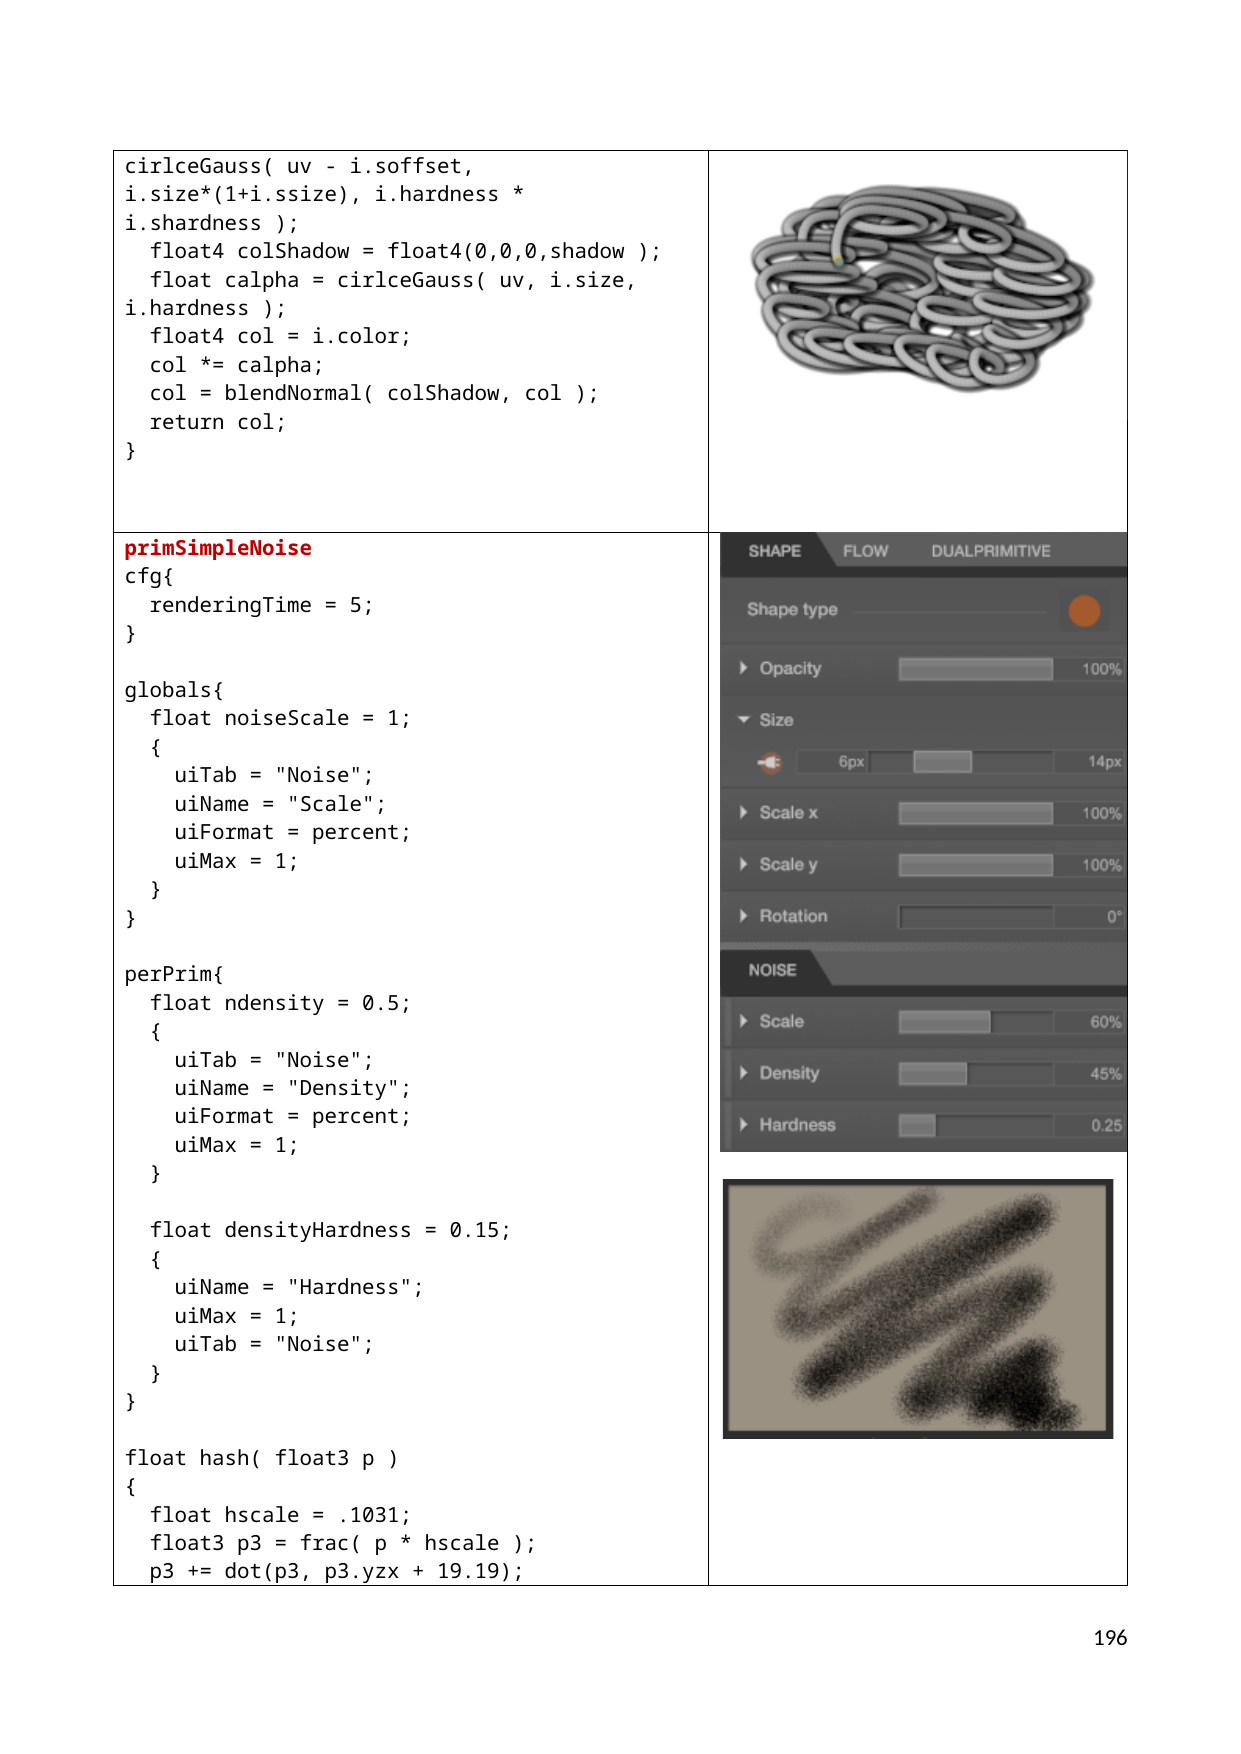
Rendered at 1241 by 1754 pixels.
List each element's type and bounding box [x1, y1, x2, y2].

table_cell [709, 533, 1127, 1585]
picture [722, 1179, 1114, 1439]
table_cell [114, 151, 708, 532]
picture [720, 151, 1128, 420]
table_cell [114, 533, 708, 1585]
table_cell [709, 151, 1127, 532]
picture [720, 532, 1128, 1152]
